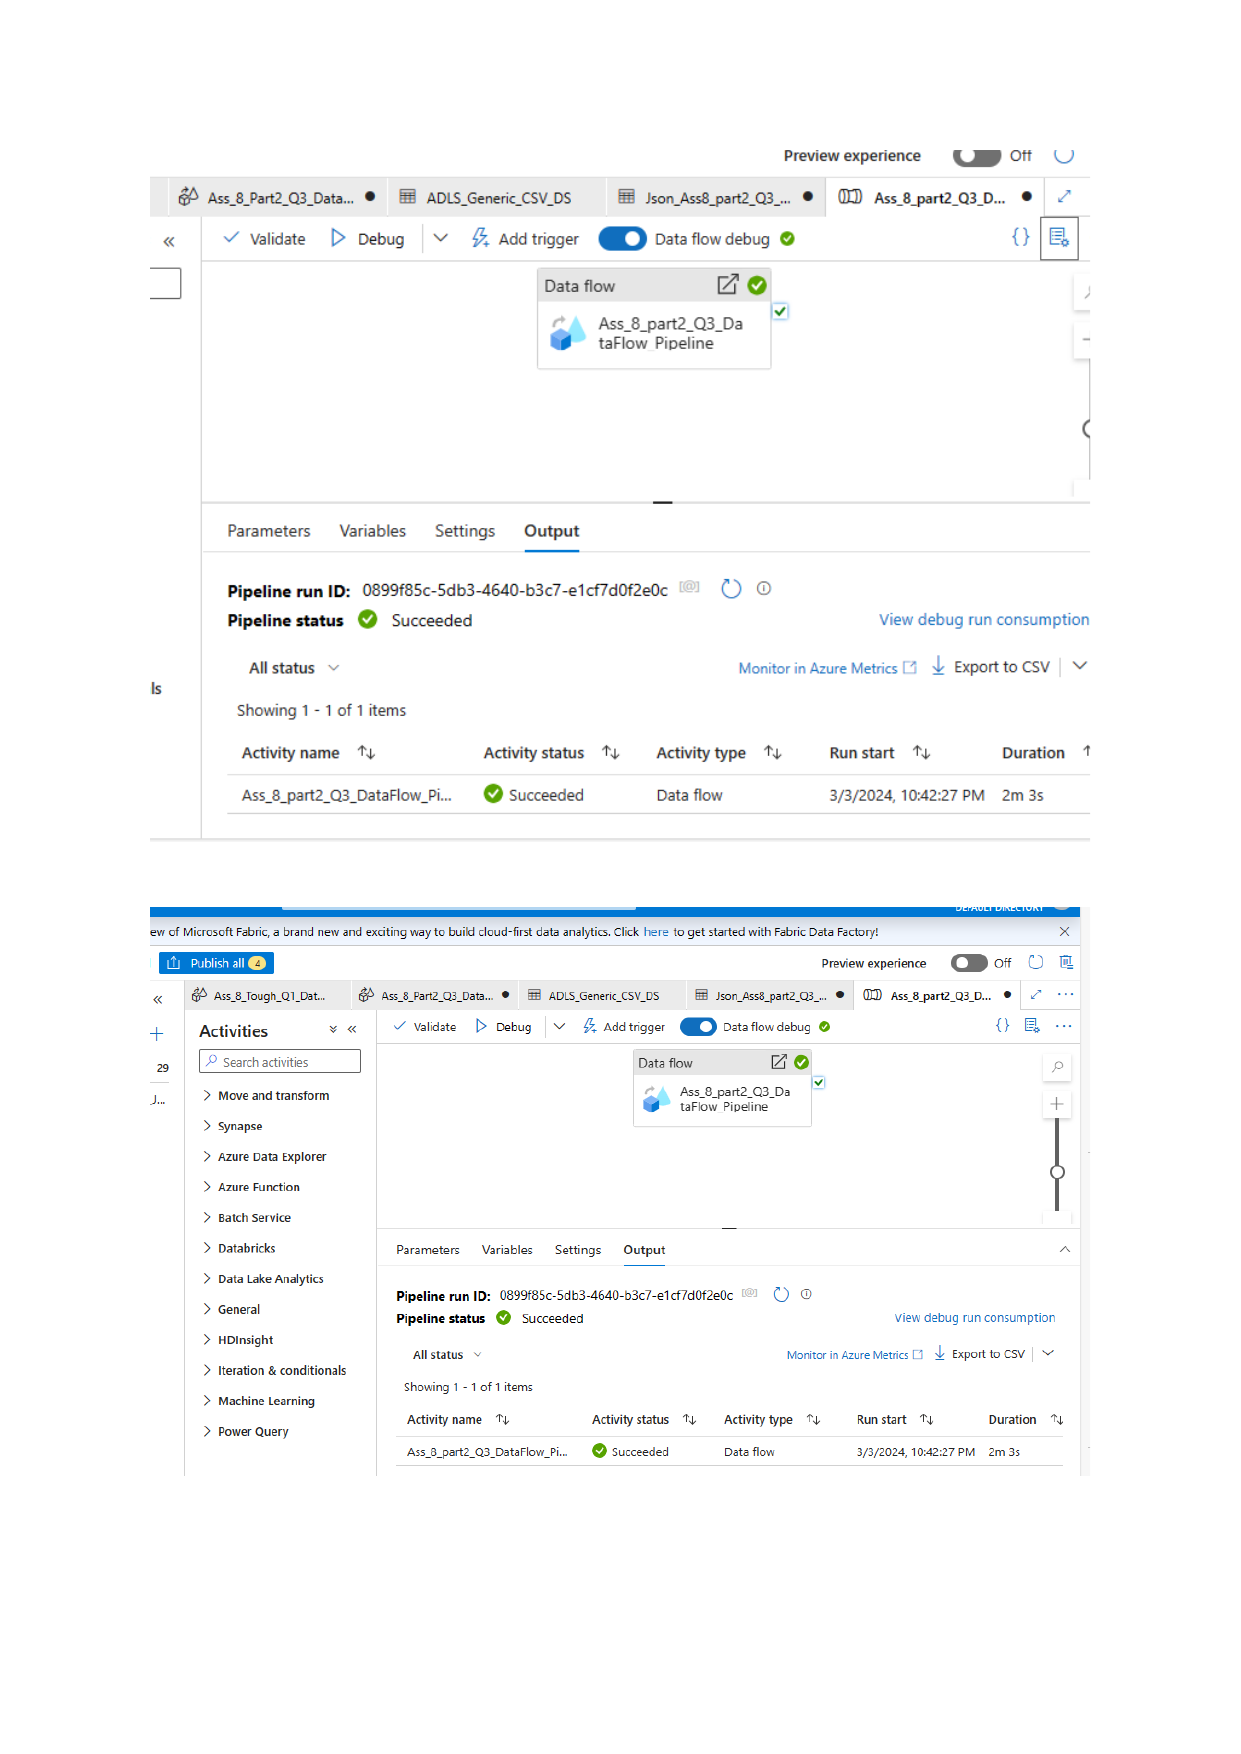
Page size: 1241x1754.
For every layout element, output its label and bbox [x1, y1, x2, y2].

picture [150, 907, 1091, 1476]
picture [150, 150, 1091, 842]
